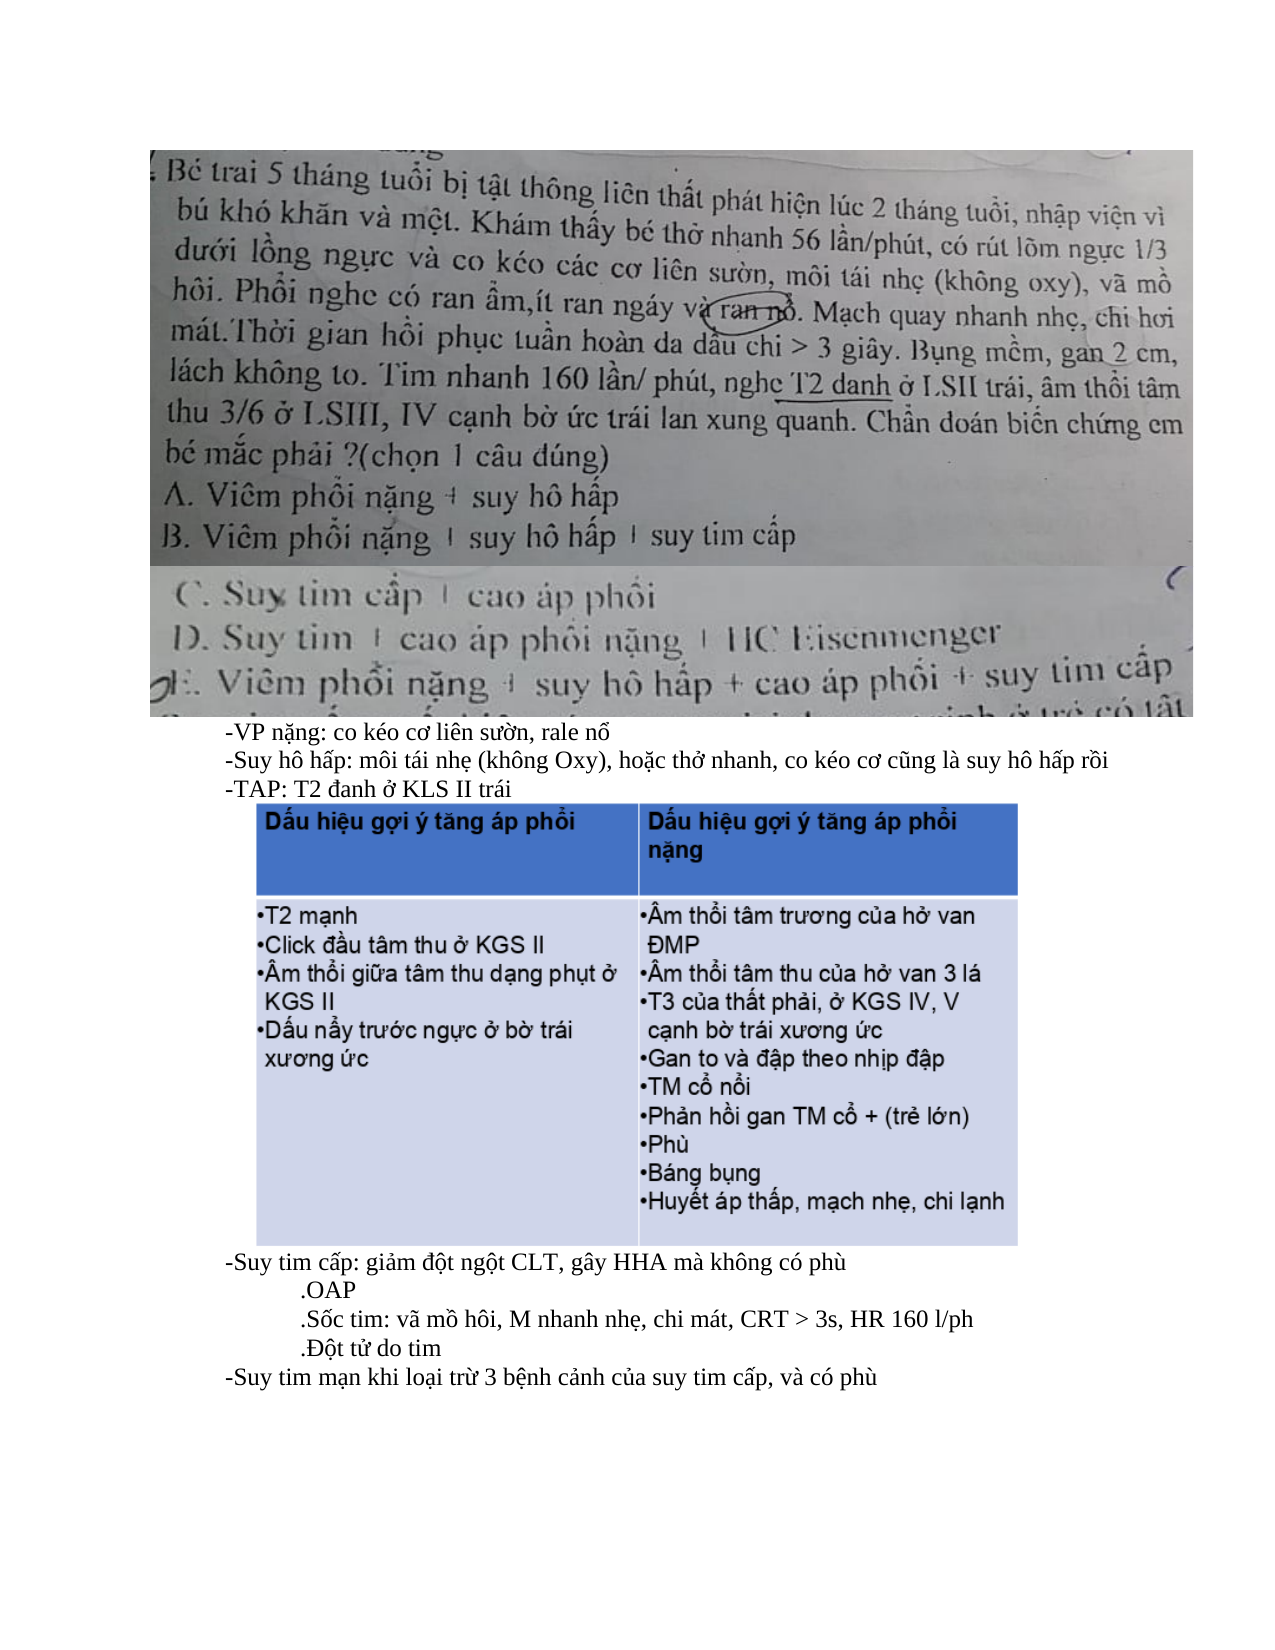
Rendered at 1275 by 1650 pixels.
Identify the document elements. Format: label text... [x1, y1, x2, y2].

text -Suy tim mạn khi loại trừ 3 bệnh cảnh của suy tim cấp, và có phù [150, 1362, 1125, 1390]
text -Suy tim cấp: giảm đột ngột CLT, gây HHA mà không có phù [150, 1247, 1125, 1275]
picture [150, 150, 1194, 717]
text .OAP [150, 1275, 1125, 1304]
text .Sốc tim: vã mồ hôi, M nhanh nhẹ, chi mát, CRT > 3s, HR 160 l/ph [150, 1304, 1125, 1333]
text .Đột tử do tim [150, 1333, 1125, 1362]
text -VP nặng: co kéo cơ liên sườn, rale nổ [150, 717, 1125, 745]
picture [255, 802, 1020, 1247]
text -TAP: T2 đanh ở KLS II trái [150, 774, 1125, 803]
text -Suy hô hấp: môi tái nhẹ (không Oxy), hoặc thở nhanh, co kéo cơ cũng là suy hô hấp rồi [150, 745, 1125, 774]
